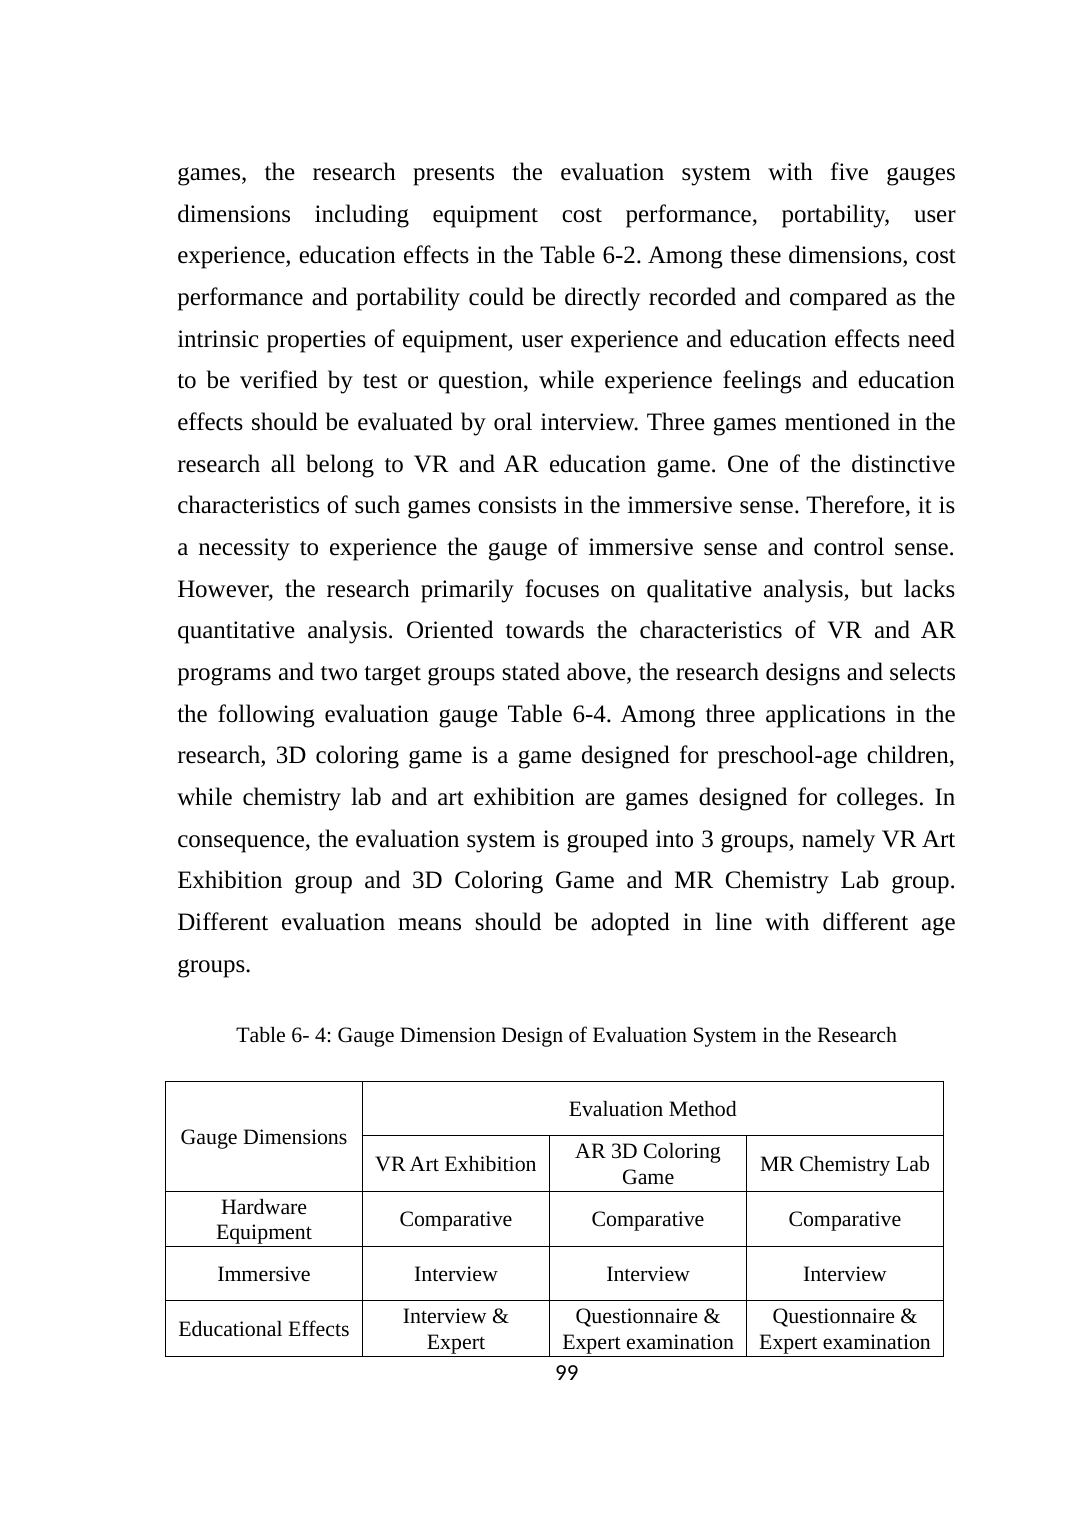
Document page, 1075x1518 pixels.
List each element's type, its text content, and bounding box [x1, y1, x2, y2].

table_cell Interview [363, 1247, 549, 1300]
table_header Gauge Dimensions [166, 1082, 362, 1191]
table_cell Immersive [166, 1247, 362, 1300]
table_cell Comparative [550, 1192, 746, 1246]
table_cell VR Art Exhibition [363, 1136, 549, 1191]
table_cell MR Chemistry Lab [747, 1136, 943, 1191]
table_cell Hardware Equipment [166, 1192, 362, 1246]
table_cell Interview [747, 1247, 943, 1300]
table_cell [363, 1301, 549, 1356]
table_cell Interview [550, 1247, 746, 1300]
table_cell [747, 1301, 943, 1356]
table_cell Comparative [363, 1192, 549, 1246]
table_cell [550, 1301, 746, 1356]
table_cell Comparative [747, 1192, 943, 1246]
text Table 6- 4: Gauge Dimension Design of Evaluation System in the Research [177, 1022, 956, 1047]
table_cell Educational Effects [166, 1301, 362, 1356]
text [177, 147, 956, 980]
table_header Evaluation Method [363, 1082, 943, 1135]
table_cell AR 3D Coloring Game [550, 1136, 746, 1191]
